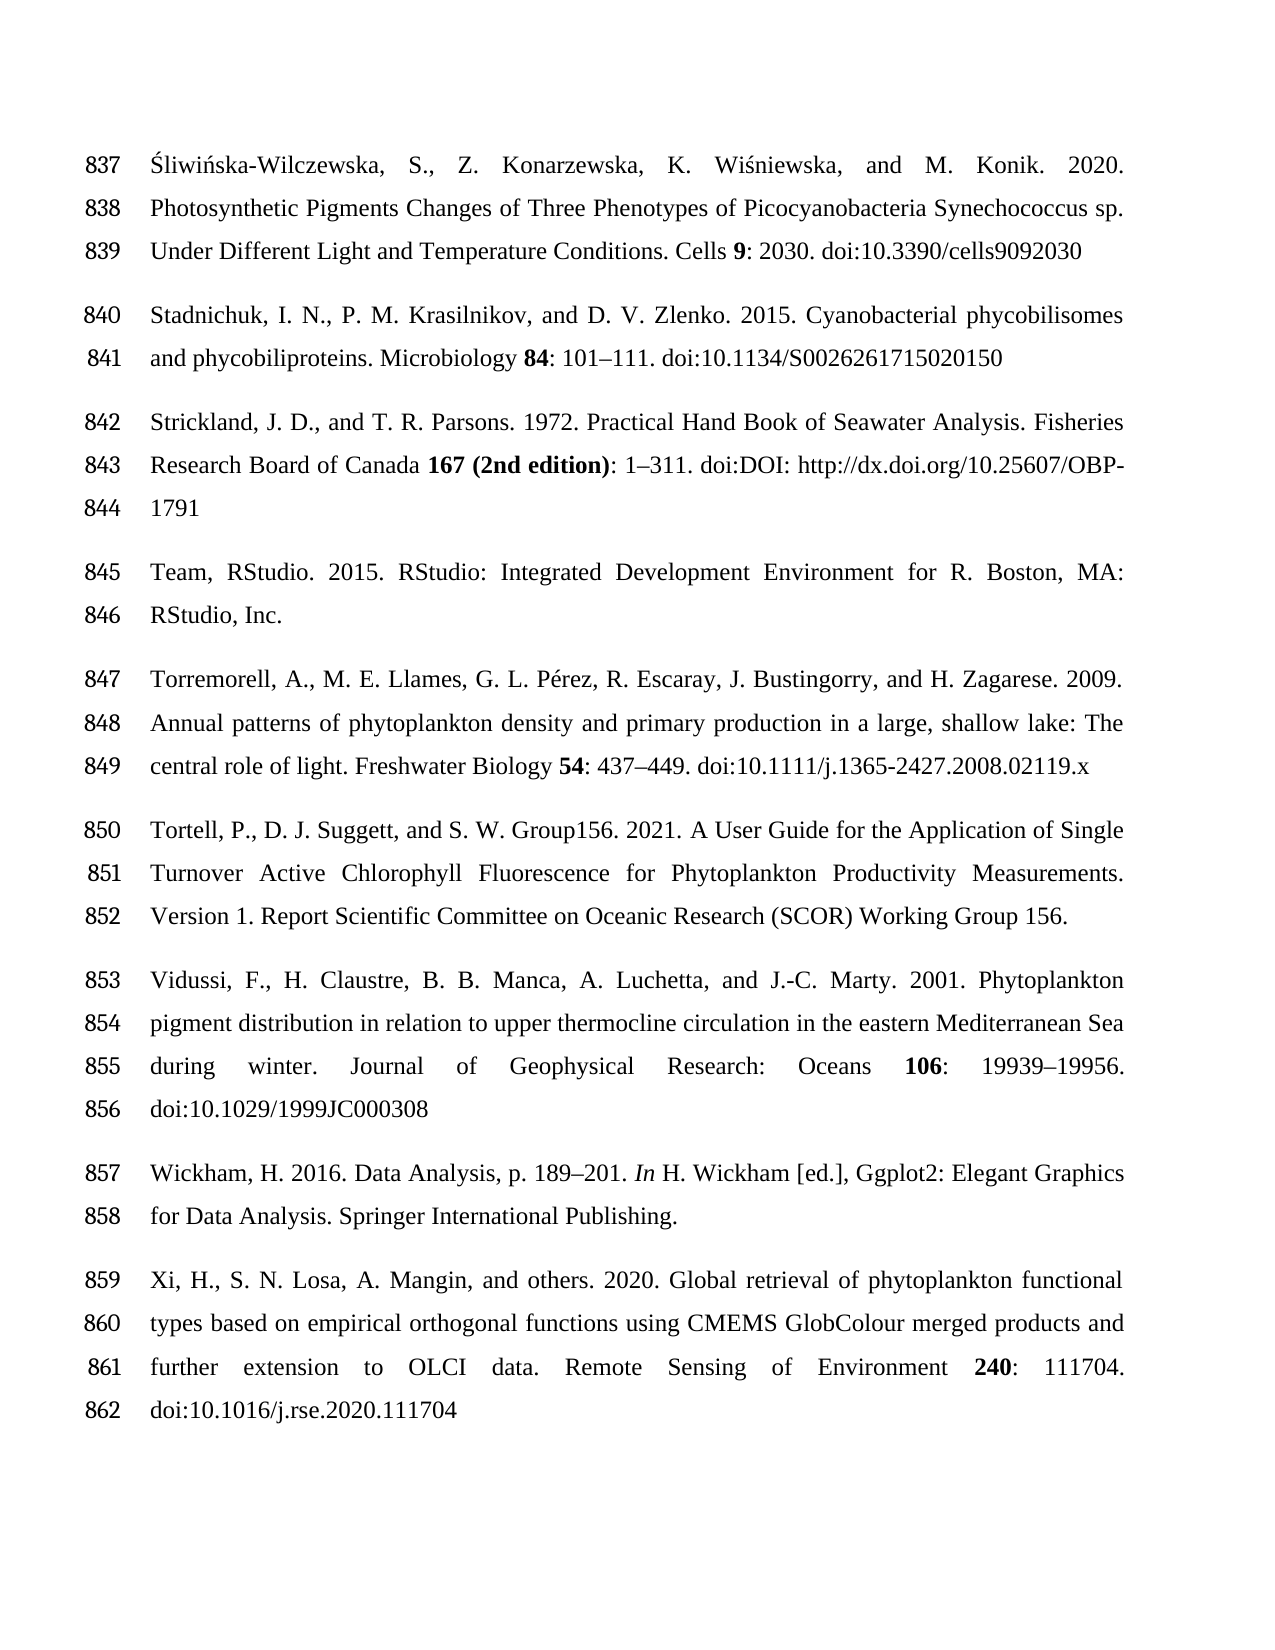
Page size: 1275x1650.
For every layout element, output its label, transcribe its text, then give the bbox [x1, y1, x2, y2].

text Xi, H., S. N. Losa, A. Mangin, and others. 2020. Global retrieval of phytoplankton functional types based on empirical orthogonal functions using CMEMS GlobColour merged products and further extension to OLCI data. Remote Sensing of Environment 240: 111704. doi:10.1016/j.rse.2020.111704 [150, 1265, 1125, 1423]
text Torremorell, A., M. E. Llames, G. L. Pérez, R. Escaray, J. Bustingorry, and H. Zagarese. 2009. Annual patterns of phytoplankton density and primary production in a large, shallow lake: The central role of light. Freshwater Biology 54: 437–449. doi:10.1111/j.1365-2427.2008.02119.x [150, 664, 1125, 779]
text Wickham, H. 2016. Data Analysis, p. 189–201. In H. Wickham [ed.], Ggplot2: Elegant Graphics for Data Analysis. Springer International Publishing. [150, 1158, 1125, 1230]
text Strickland, J. D., and T. R. Parsons. 1972. Practical Hand Book of Seawater Analysis. Fisheries Research Board of Canada 167 (2nd edition): 1–311. doi:DOI: http://dx.doi.org/10.25607/OBP-1791 [150, 407, 1125, 522]
text Śliwińska-Wilczewska, S., Z. Konarzewska, K. Wiśniewska, and M. Konik. 2020. Photosynthetic Pigments Changes of Three Phenotypes of Picocyanobacteria Synechococcus sp. Under Different Light and Temperature Conditions. Cells 9: 2030. doi:10.3390/cells9092030 [150, 150, 1125, 265]
text Team, RStudio. 2015. RStudio: Integrated Development Environment for R. Boston, MA: RStudio, Inc. [150, 557, 1125, 629]
text Stadnichuk, I. N., P. M. Krasilnikov, and D. V. Zlenko. 2015. Cyanobacterial phycobilisomes and phycobiliproteins. Microbiology 84: 101–111. doi:10.1134/S0026261715020150 [150, 300, 1125, 372]
text Vidussi, F., H. Claustre, B. B. Manca, A. Luchetta, and J.-C. Marty. 2001. Phytoplankton pigment distribution in relation to upper thermocline circulation in the eastern Mediterranean Sea during winter. Journal of Geophysical Research: Oceans 106: 19939–19956. doi:10.1029/1999JC000308 [150, 965, 1125, 1123]
text Tortell, P., D. J. Suggett, and S. W. Group156. 2021. A User Guide for the Application of Single Turnover Active Chlorophyll Fluorescence for Phytoplankton Productivity Measurements. Version 1. Report Scientific Committee on Oceanic Research (SCOR) Working Group 156. [150, 815, 1125, 930]
